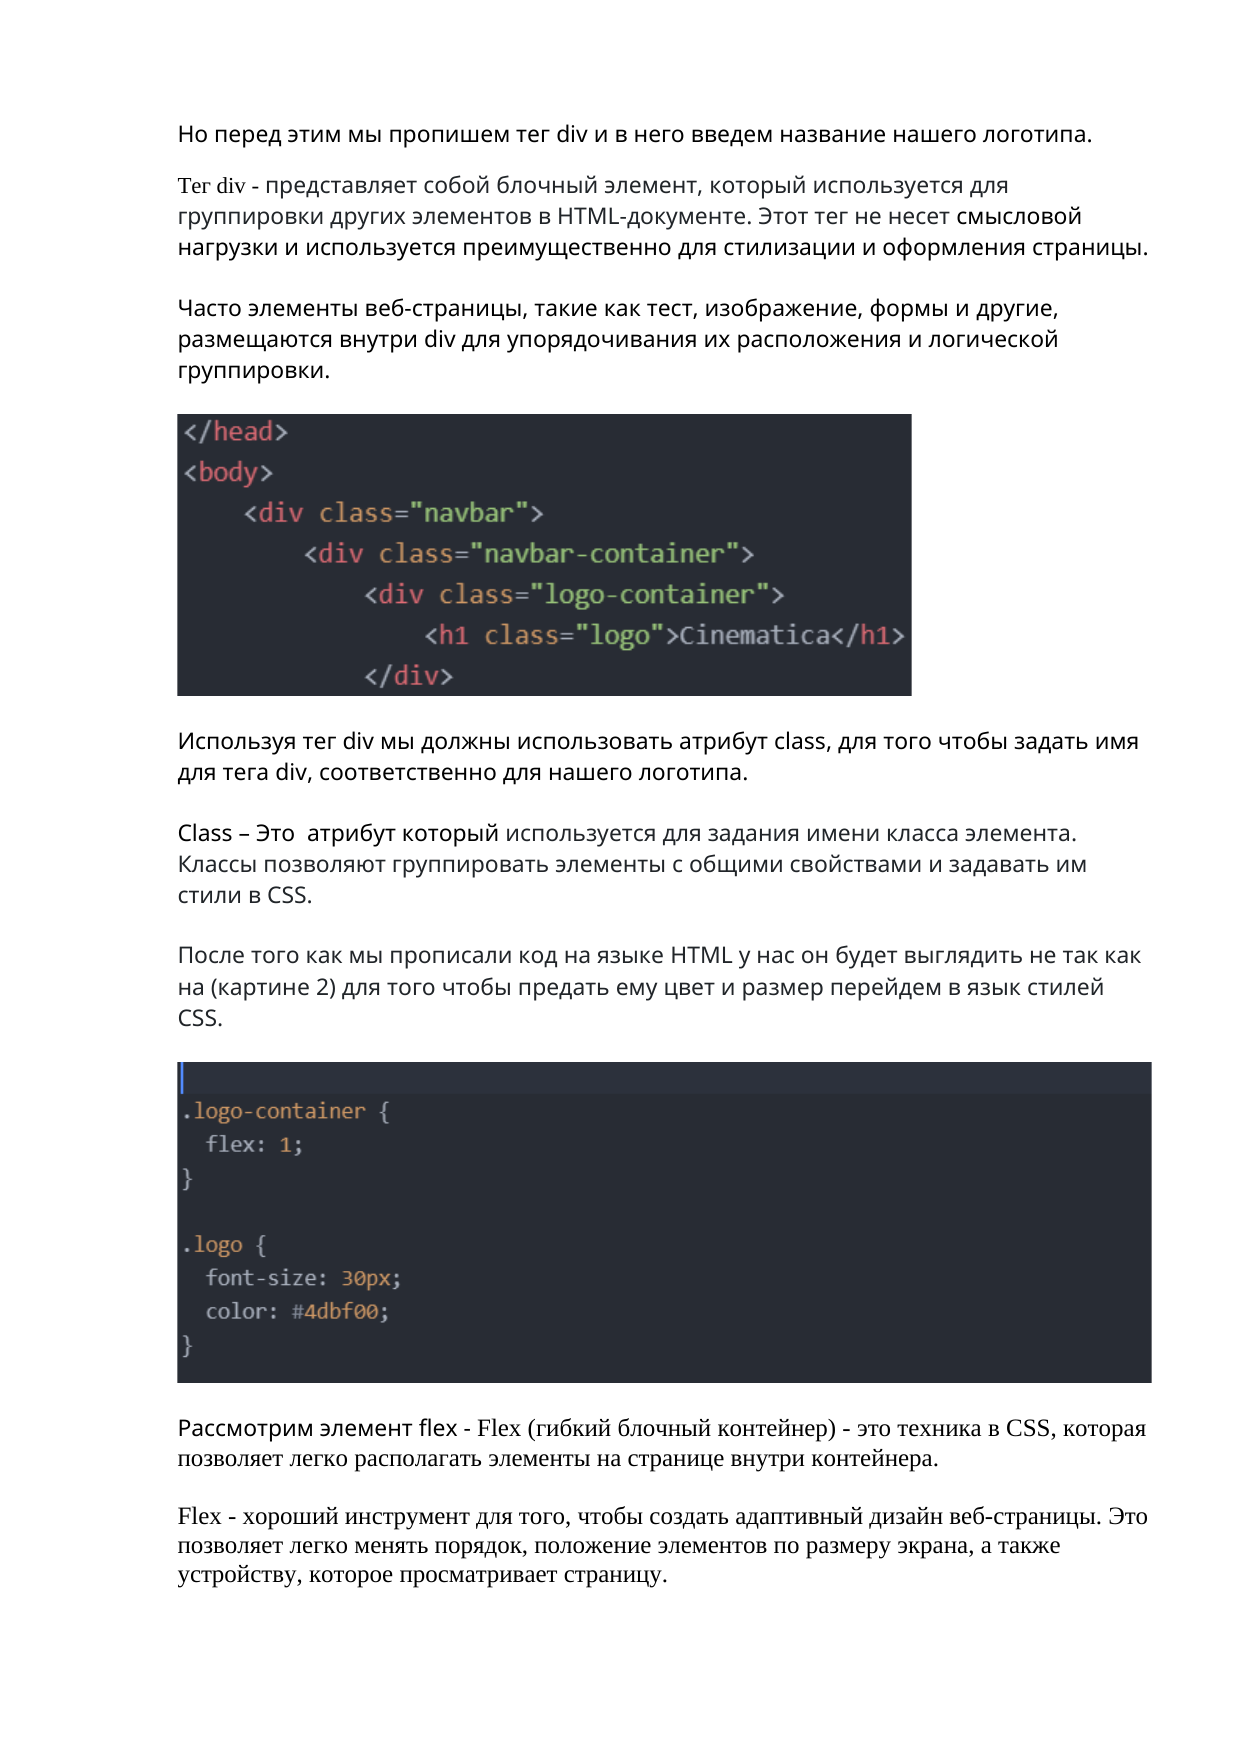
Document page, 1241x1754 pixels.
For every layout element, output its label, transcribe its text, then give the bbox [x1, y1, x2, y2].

text Используя тег div мы должны использовать атрибут class, для того чтобы задать имя для тега div, соответственно для нашего логотипа. [177, 725, 1152, 787]
text Class – Это атрибут который используется для задания имени класса элемента. Классы позволяют группировать элементы с общими свойствами и задавать им стили в CSS. [177, 816, 505, 848]
picture [177, 1062, 1152, 1383]
text Часто элементы веб-страницы, такие как тест, изображение, формы и другие, размещаются внутри div для упорядочивания их расположения и логической группировки. [177, 291, 1152, 385]
picture [177, 414, 912, 696]
text Тег div - представляет собой блочный элемент, который используется для группировки других элементов в HTML-документе. Этот тег не несет смысловой нагрузки и используется преимущественно для стилизации и оформления страницы. [177, 168, 1152, 262]
text Но перед этим мы пропишем тег div и в него введем название нашего логотипа. [177, 118, 1152, 149]
text Flex - хороший инструмент для того, чтобы создать адаптивный дизайн веб-страницы. Это позволяет легко менять порядок, положение элементов по размеру экрана, а также устройству, которое просматривает страницу. [177, 1501, 1152, 1587]
text Class – Это атрибут который используется для задания имени класса элемента. Классы позволяют группировать элементы с общими свойствами и задавать им стили в CSS. [313, 816, 1152, 910]
text После того как мы прописали код на языке HTML у нас он будет выглядить не так как на (картине 2) для того чтобы предать ему цвет и размер перейдем в язык стилей CSS. [223, 939, 1152, 1033]
text Рассмотрим элемент flex - Flex (гибкий блочный контейнер) - это техника в CSS, которая позволяет легко располагать элементы на странице внутри контейнера. [177, 1412, 1152, 1472]
